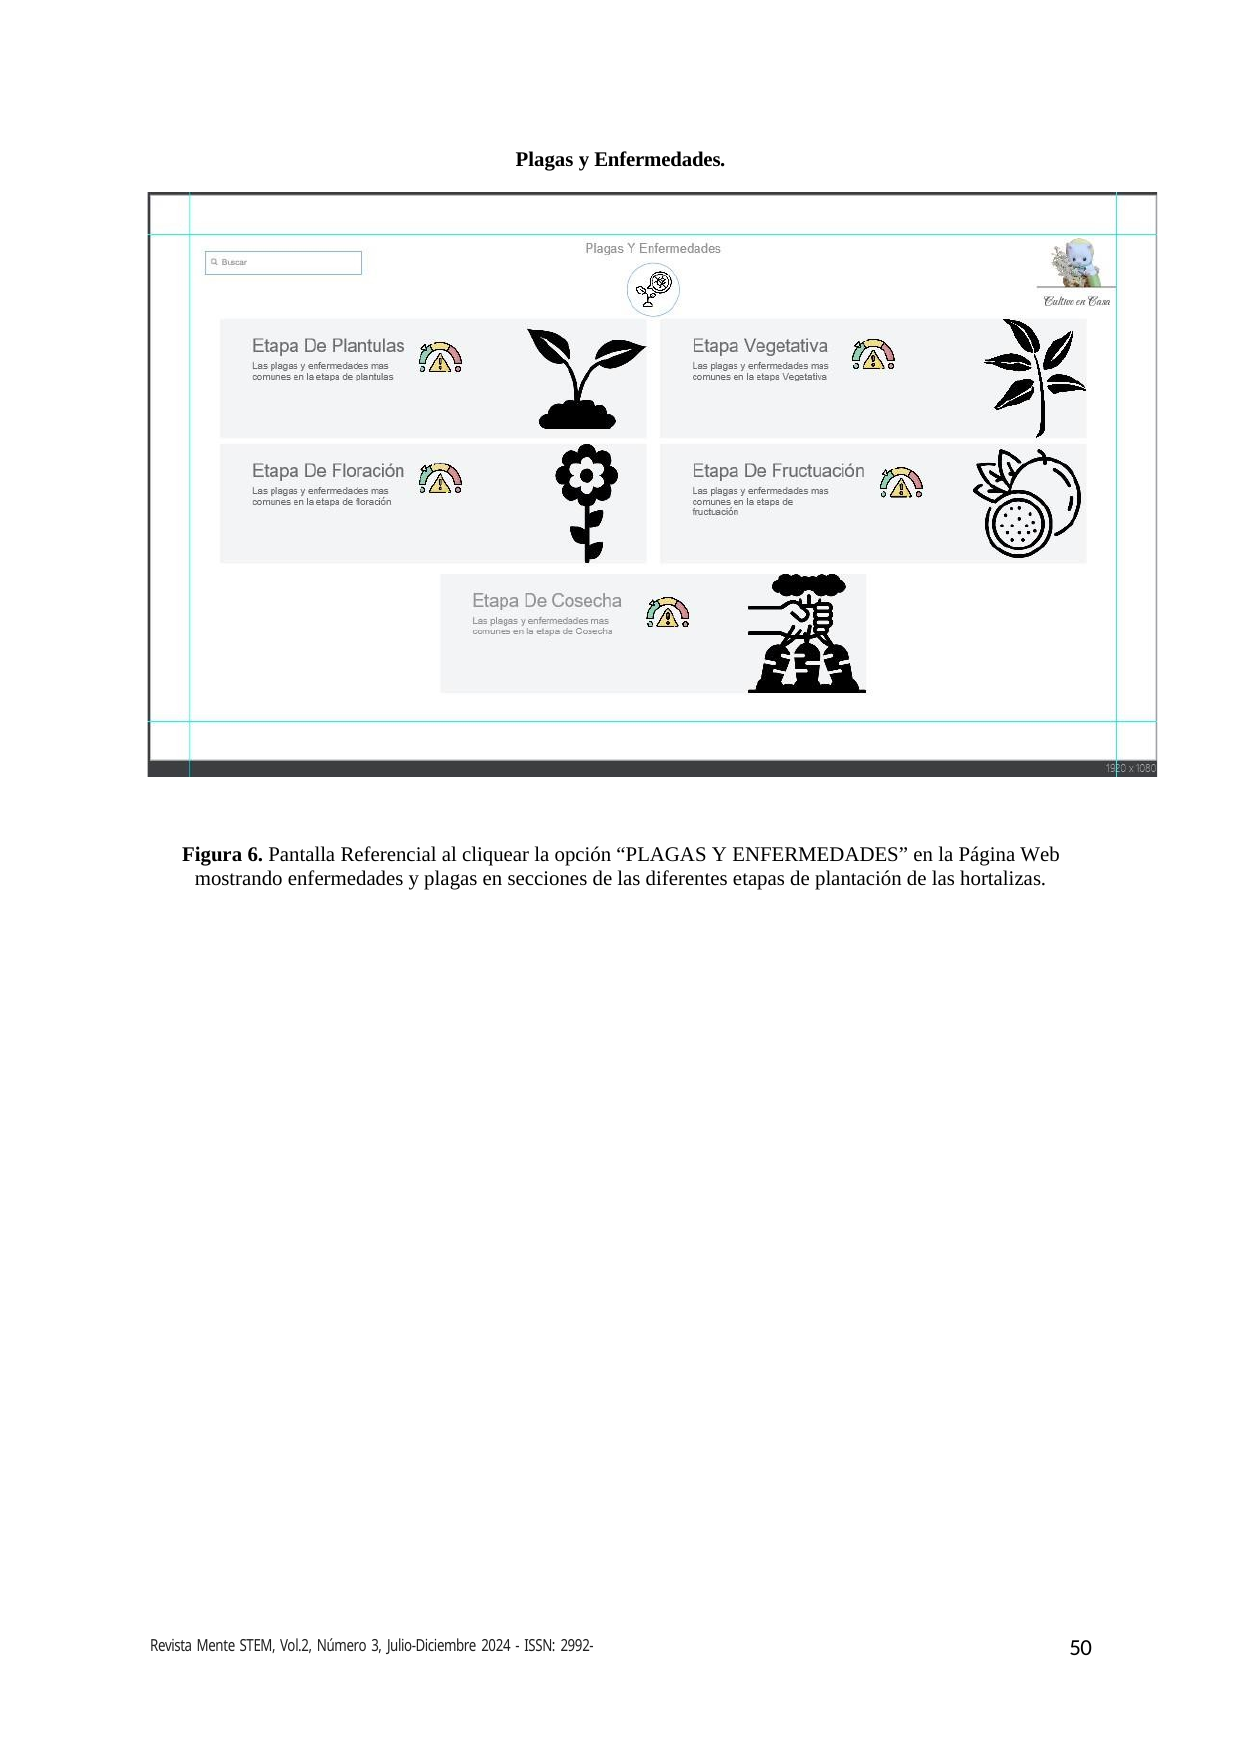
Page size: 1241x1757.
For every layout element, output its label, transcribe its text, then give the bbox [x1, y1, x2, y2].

picture [147, 192, 1158, 777]
text Figura 6. Pantalla Referencial al cliquear la opción “PLAGAS Y ENFERMEDADES” en la Página Web mostrando enfermedades y plagas en secciones de las diferentes etapas de plantación de las hortalizas. [157, 842, 1085, 890]
subtitle Plagas y Enfermedades. [156, 146, 1084, 171]
